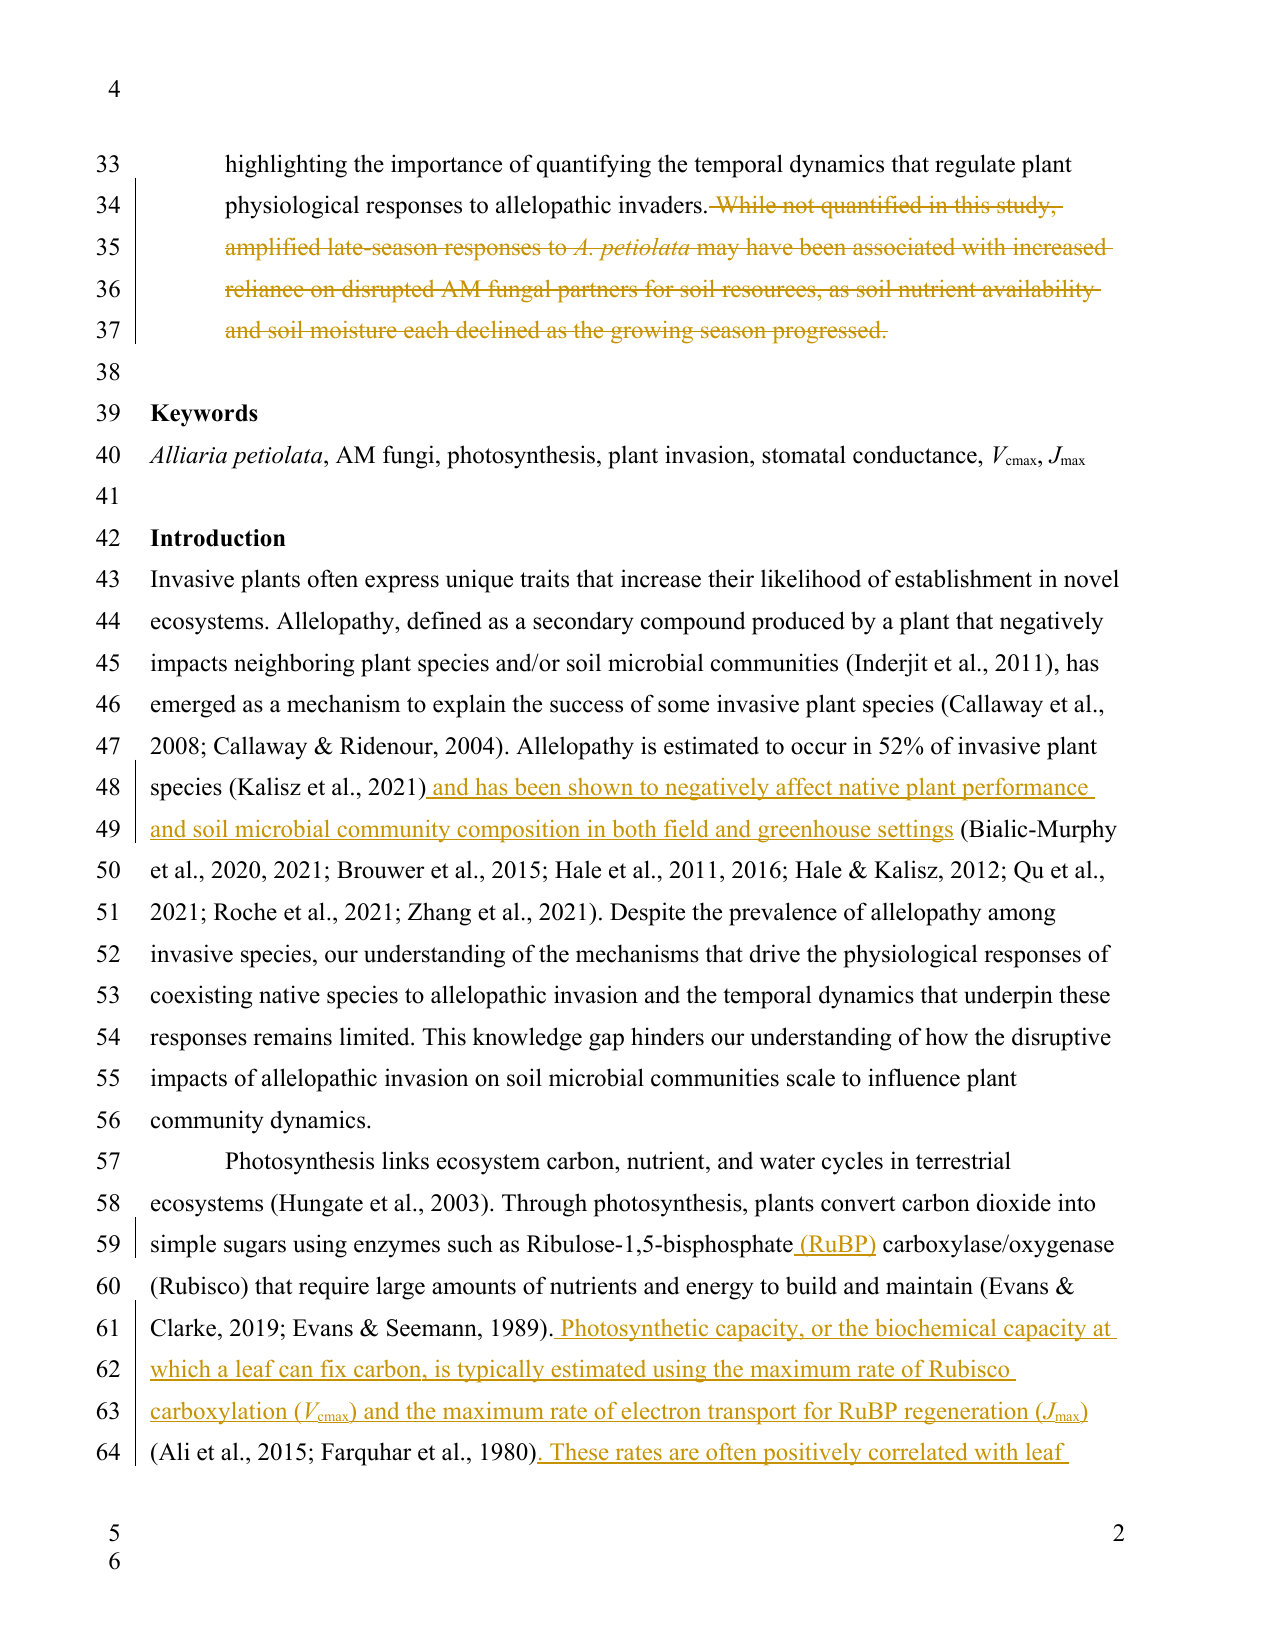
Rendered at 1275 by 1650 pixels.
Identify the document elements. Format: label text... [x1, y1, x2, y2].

text Invasive plants often express unique traits that increase their likelihood of establishment in novel ecosystems. Allelopathy, defined as a secondary compound produced by a plant that negatively impacts neighboring plant species and/or soil microbial communities , has emerged as a mechanism to explain the success of some invasive plant species . Allelopathy is estimated to occur in 52% of invasive plant species . Despite the prevalence of allelopathy among invasive species, our understanding of the mechanisms that drive the physiological responses of coexisting native species to allelopathic invasion and the temporal dynamics that underpin these responses remains limited. This knowledge gap hinders our understanding of how the disruptive impacts of allelopathic invasion on soil microbial communities scale to influence plant community dynamics. [150, 566, 1125, 1134]
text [150, 1147, 1125, 1466]
text Keywords [150, 399, 1125, 427]
text Alliaria petiolata, AM fungi, photosynthesis, plant invasion, stomatal conductance, Vcmax, Jmax [150, 441, 1125, 469]
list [187, 150, 1125, 344]
text Introduction [150, 524, 1125, 552]
